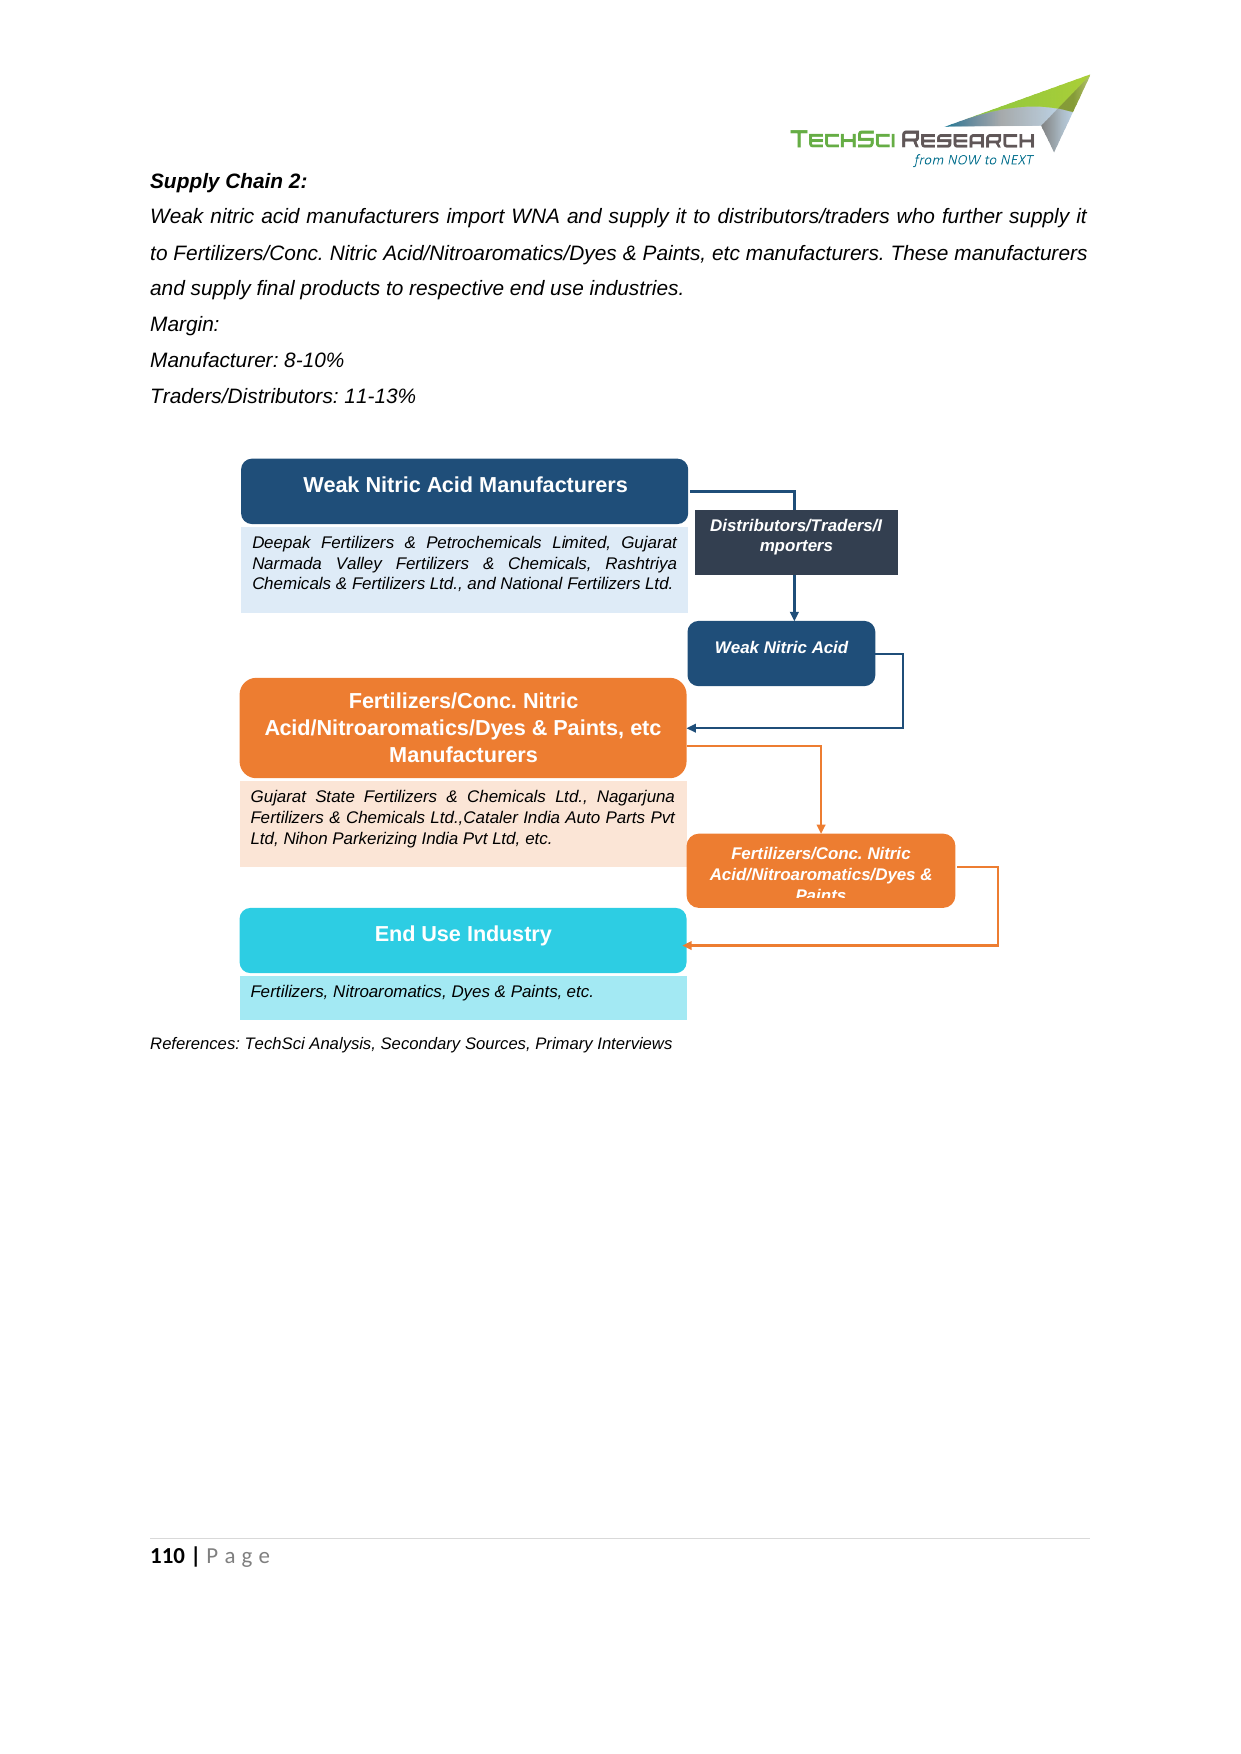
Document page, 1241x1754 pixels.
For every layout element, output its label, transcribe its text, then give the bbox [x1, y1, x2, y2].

text Traders/Distributors: 11-13% [150, 384, 1090, 408]
text Margin: [150, 312, 1090, 336]
picture [788, 73, 1091, 169]
text References: TechSci Analysis, Secondary Sources, Primary Interviews [150, 1034, 1090, 1053]
text Supply Chain 2: [150, 168, 1090, 192]
text Manufacturer: 8-10% [150, 348, 1090, 372]
text Weak nitric acid manufacturers import WNA and supply it to distributors/traders who further supply it to Fertilizers/Conc. Nitric Acid/Nitroaromatics/Dyes & Paints, etc manufacturers. These manufacturers and supply final products to respective end use industries. [150, 204, 1090, 300]
